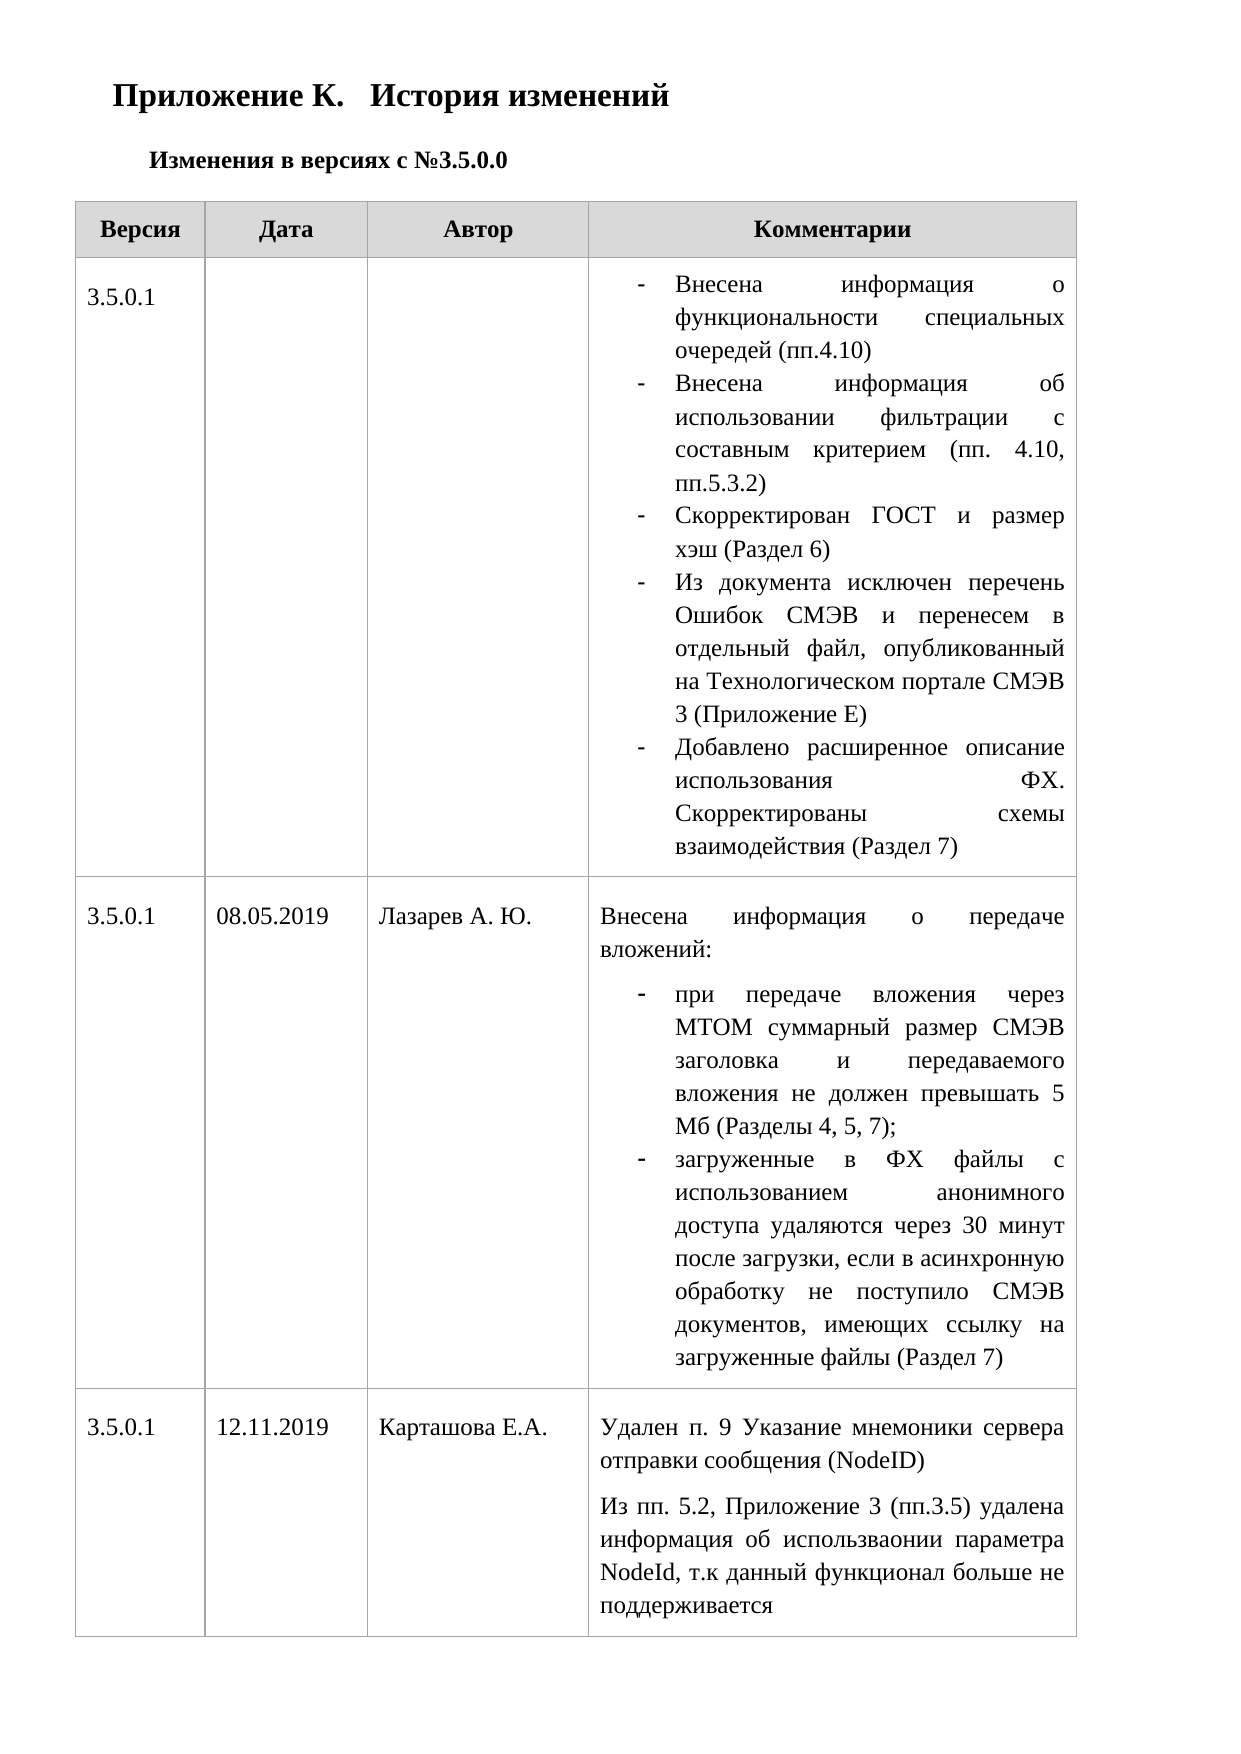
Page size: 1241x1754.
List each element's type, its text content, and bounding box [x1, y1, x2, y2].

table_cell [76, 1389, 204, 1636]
list История изменений [112, 75, 1165, 113]
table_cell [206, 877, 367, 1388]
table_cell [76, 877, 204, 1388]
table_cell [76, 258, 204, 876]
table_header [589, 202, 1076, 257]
list Изменения в версиях с №3.5.0.0 [149, 145, 1165, 174]
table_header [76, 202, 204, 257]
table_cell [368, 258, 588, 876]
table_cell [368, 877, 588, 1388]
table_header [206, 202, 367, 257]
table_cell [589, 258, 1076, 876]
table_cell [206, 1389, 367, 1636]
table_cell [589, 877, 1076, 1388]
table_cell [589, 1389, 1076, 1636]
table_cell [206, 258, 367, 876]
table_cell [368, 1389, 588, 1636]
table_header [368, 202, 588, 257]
